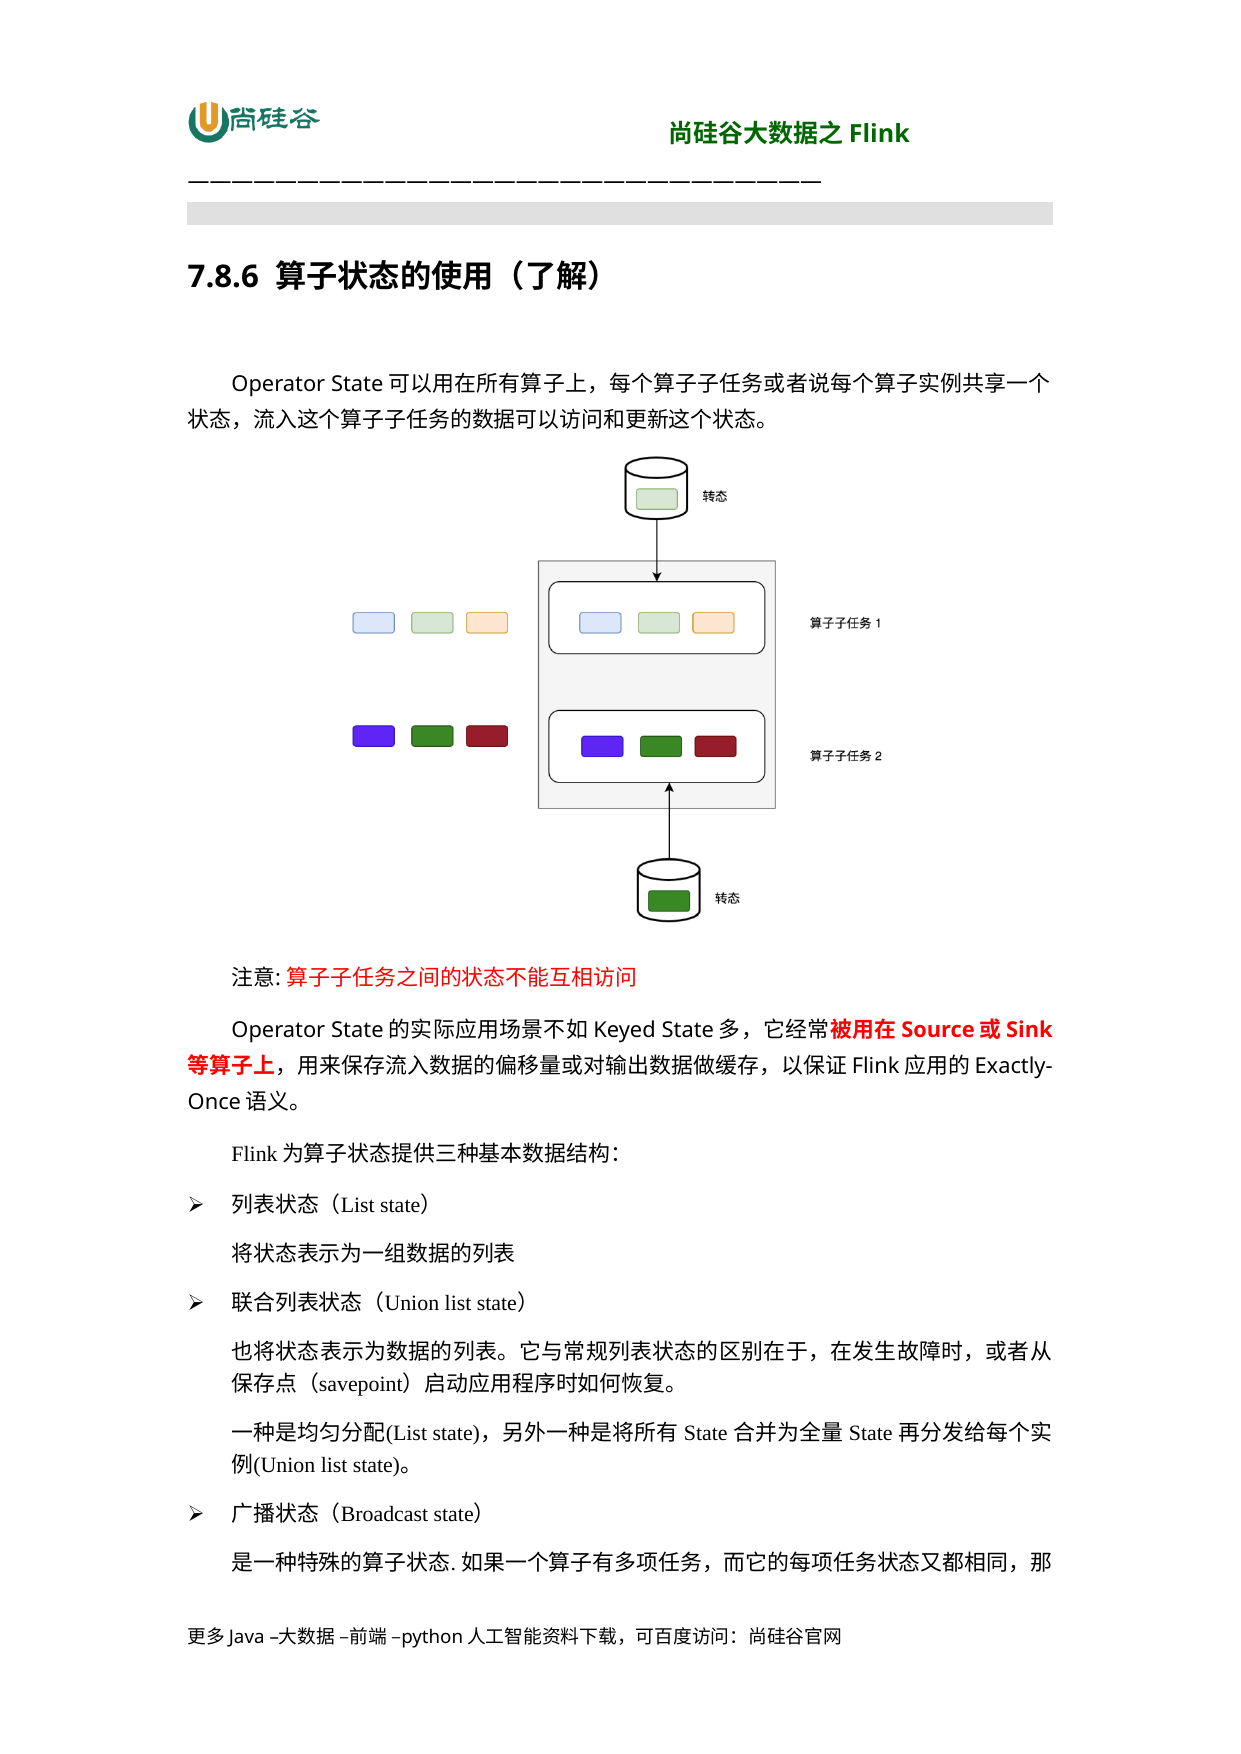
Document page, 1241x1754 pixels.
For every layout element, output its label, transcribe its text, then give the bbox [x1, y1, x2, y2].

text 是一种特殊的算子状态. 如果一个算子有多项任务，而它的每项任务状态又都相同，那么这种特殊情况最适合应用广播状态。 [231, 1544, 1053, 1577]
text Flink为算子状态提供三种基本数据结构： [187, 1135, 1053, 1168]
text 将状态表示为一组数据的列表 [231, 1236, 1053, 1268]
text 也将状态表示为数据的列表。它与常规列表状态的区别在于，在发生故障时，或者从保存点（savepoint）启动应用程序时如何恢复。 [231, 1333, 1053, 1398]
text 注意: 算子子任务之间的状态不能互相访问 [187, 960, 1053, 992]
picture [187, 101, 320, 143]
list 列表状态（List state） [187, 1187, 1053, 1219]
list 联合列表状态（Union list state） [187, 1284, 1053, 1317]
list 广播状态（Broadcast state） [187, 1496, 1053, 1528]
text 一种是均匀分配(List state)，另外一种是将所有 State 合并为全量 State 再分发给每个实例(Union list state)。 [231, 1414, 1053, 1479]
picture [340, 453, 900, 929]
subtitle 算子状态的使用（了解） [187, 241, 1053, 306]
text Operator State的实际应用场景不如Keyed State多，它经常被用在Source或Sink等算子上，用来保存流入数据的偏移量或对输出数据做缓存，以保证Flink应用的Exactly-Once语义。 [187, 1012, 1053, 1116]
text Operator State可以用在所有算子上，每个算子子任务或者说每个算子实例共享一个状态，流入这个算子子任务的数据可以访问和更新这个状态。 [187, 366, 1053, 434]
